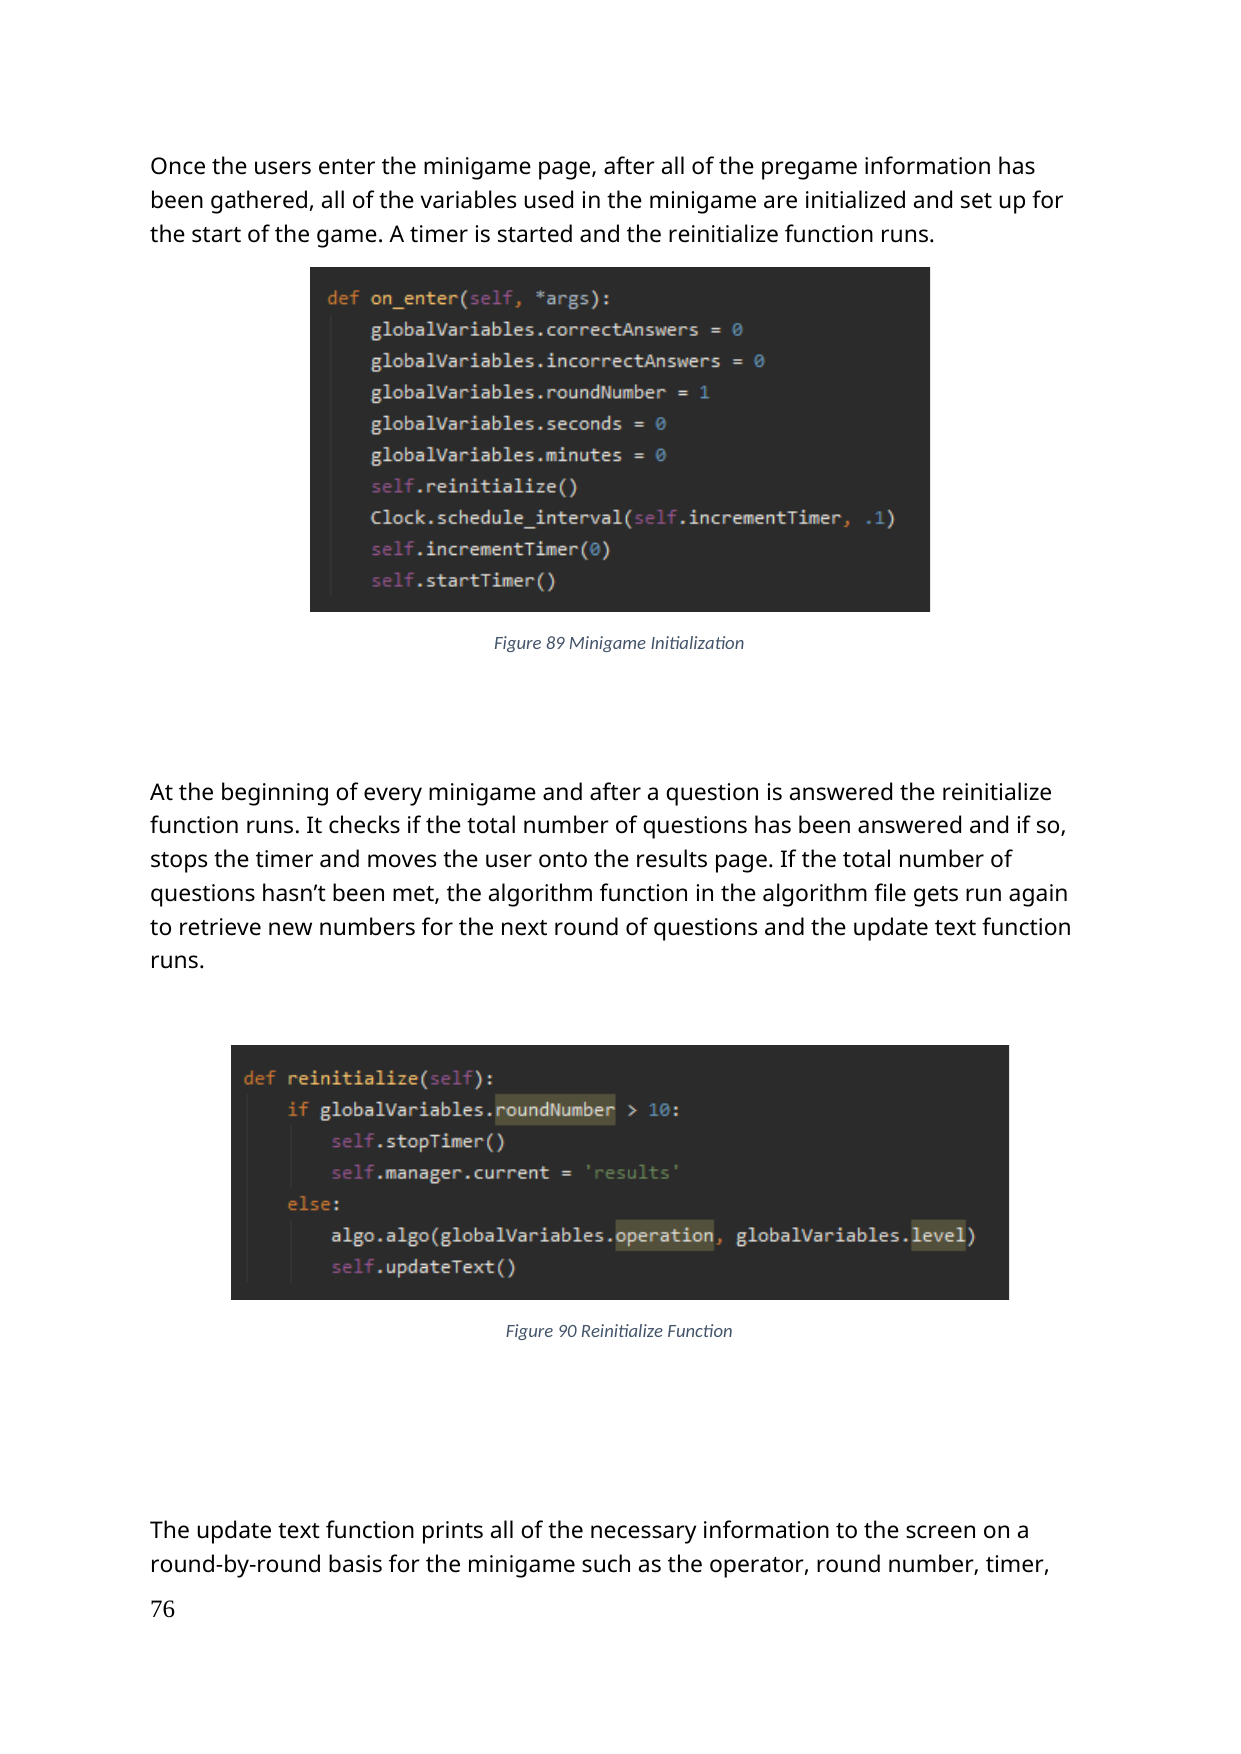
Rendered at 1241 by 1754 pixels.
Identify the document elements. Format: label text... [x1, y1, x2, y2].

text Once the users enter the minigame page, after all of the pregame information has been gathered, all of the variables used in the minigame are initialized and set up for the start of the game. A timer is started and the reinitialize function runs. [150, 150, 1090, 249]
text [150, 1514, 1090, 1579]
text At the beginning of every minigame and after a question is answered the reinitialize function runs. It checks if the total number of questions has been answered and if so, stops the timer and moves the user onto the results page. If the total number of questions hasn’t been met, the algorithm function in the algorithm file gets run again to retrieve new numbers for the next round of questions and the update text function runs. [150, 775, 1090, 975]
picture [231, 1045, 1010, 1300]
picture [310, 267, 931, 612]
